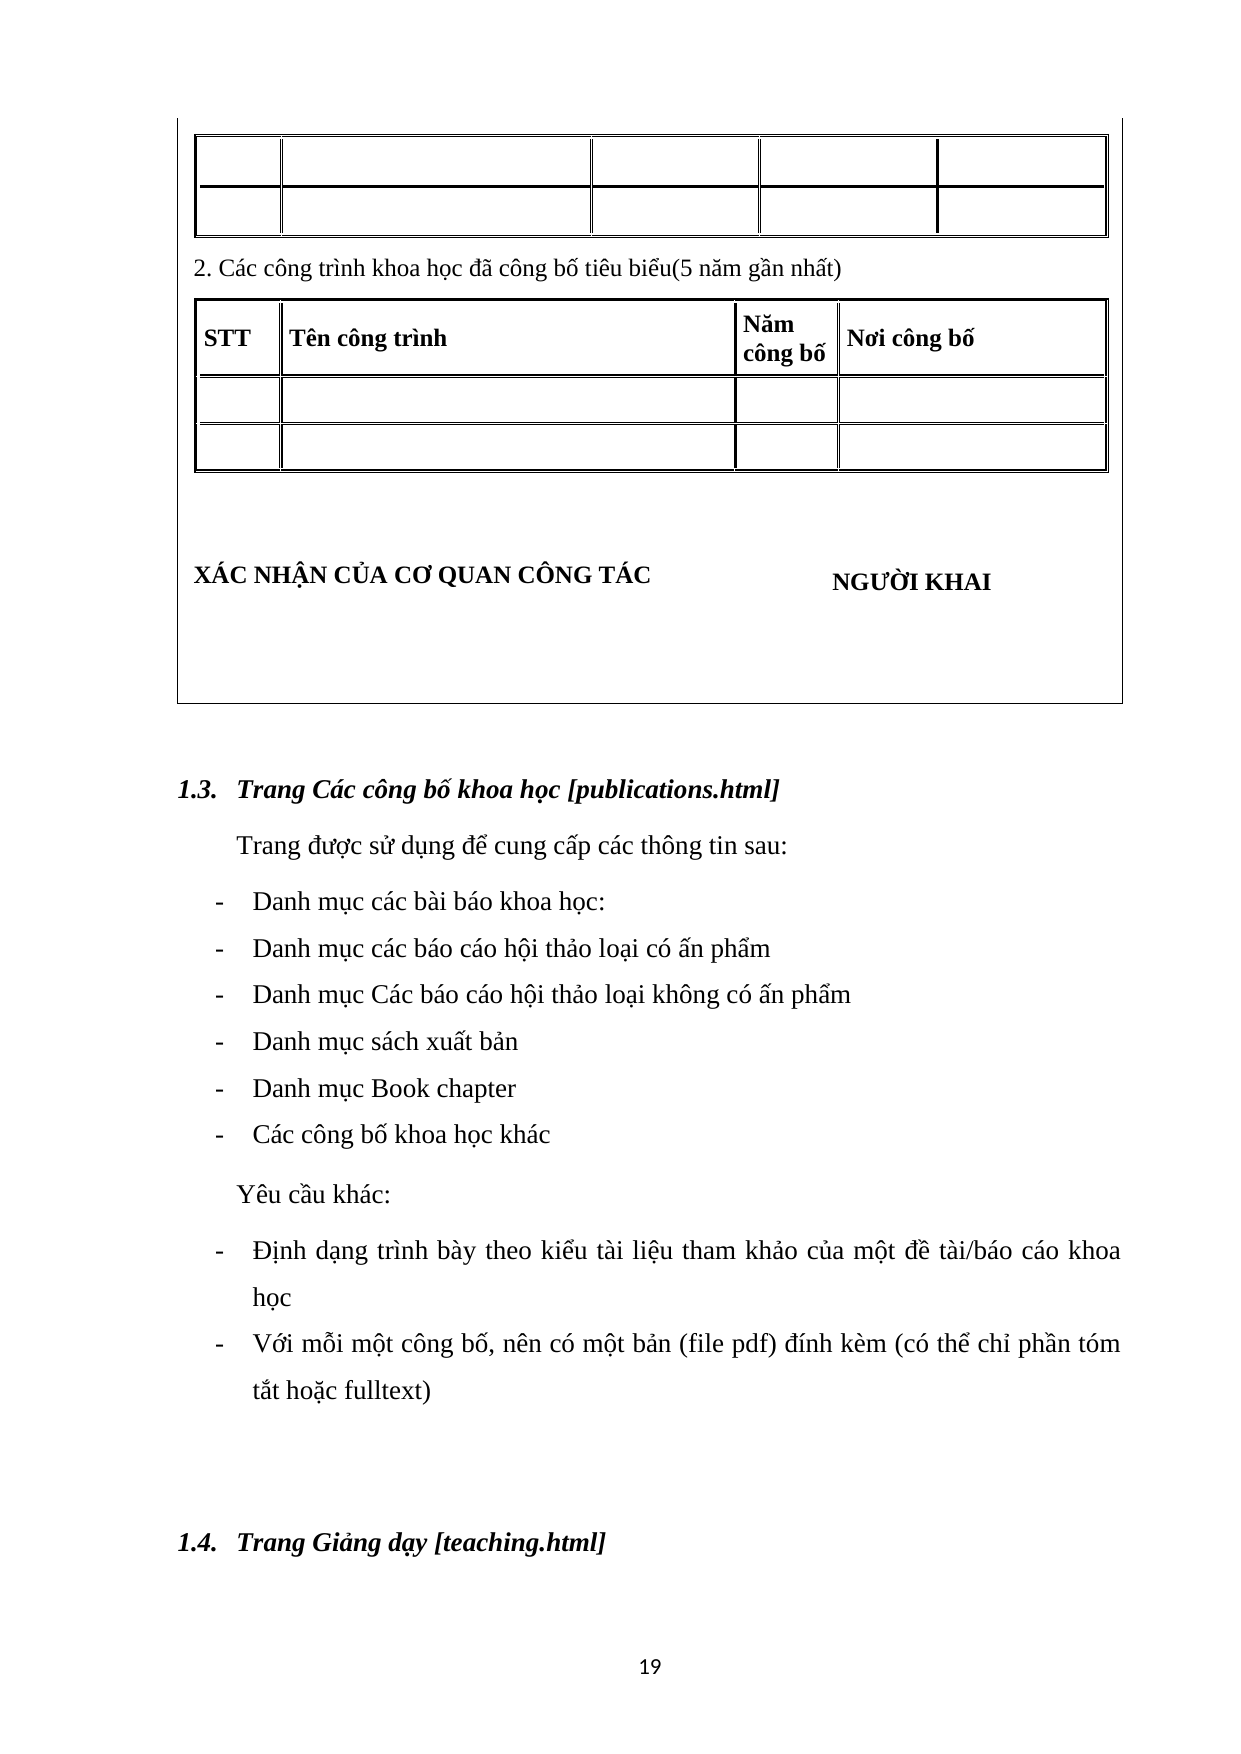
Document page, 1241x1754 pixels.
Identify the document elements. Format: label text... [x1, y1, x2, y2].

text Danh mục các bài báo khoa học: [215, 885, 1122, 916]
text Danh mục Book chapter [215, 1072, 1122, 1103]
text Danh mục sách xuất bản [215, 1025, 1122, 1056]
table_cell [178, 118, 1122, 488]
list Yêu cầu khác: [236, 1178, 1122, 1209]
list Trang được sử dụng để cung cấp các thông tin sau: [236, 829, 1122, 860]
text Với mỗi một công bố, nên có một bản (file pdf) đính kèm (có thể chỉ phần tóm tắt hoặc fulltext) [215, 1327, 1122, 1405]
text Định dạng trình bày theo kiểu tài liệu tham khảo của một đề tài/báo cáo khoa học [215, 1234, 1122, 1312]
list Trang Các công bố khoa học [publications.html] [177, 773, 1122, 804]
text Danh mục Các báo cáo hội thảo loại không có ấn phẩm [215, 979, 1122, 1010]
table_cell [178, 489, 1122, 703]
text Các công bố khoa học khác [215, 1119, 1122, 1150]
text Danh mục các báo cáo hội thảo loại có ấn phẩm [215, 932, 1122, 963]
list Trang Giảng dạy [teaching.html] [177, 1526, 1122, 1558]
